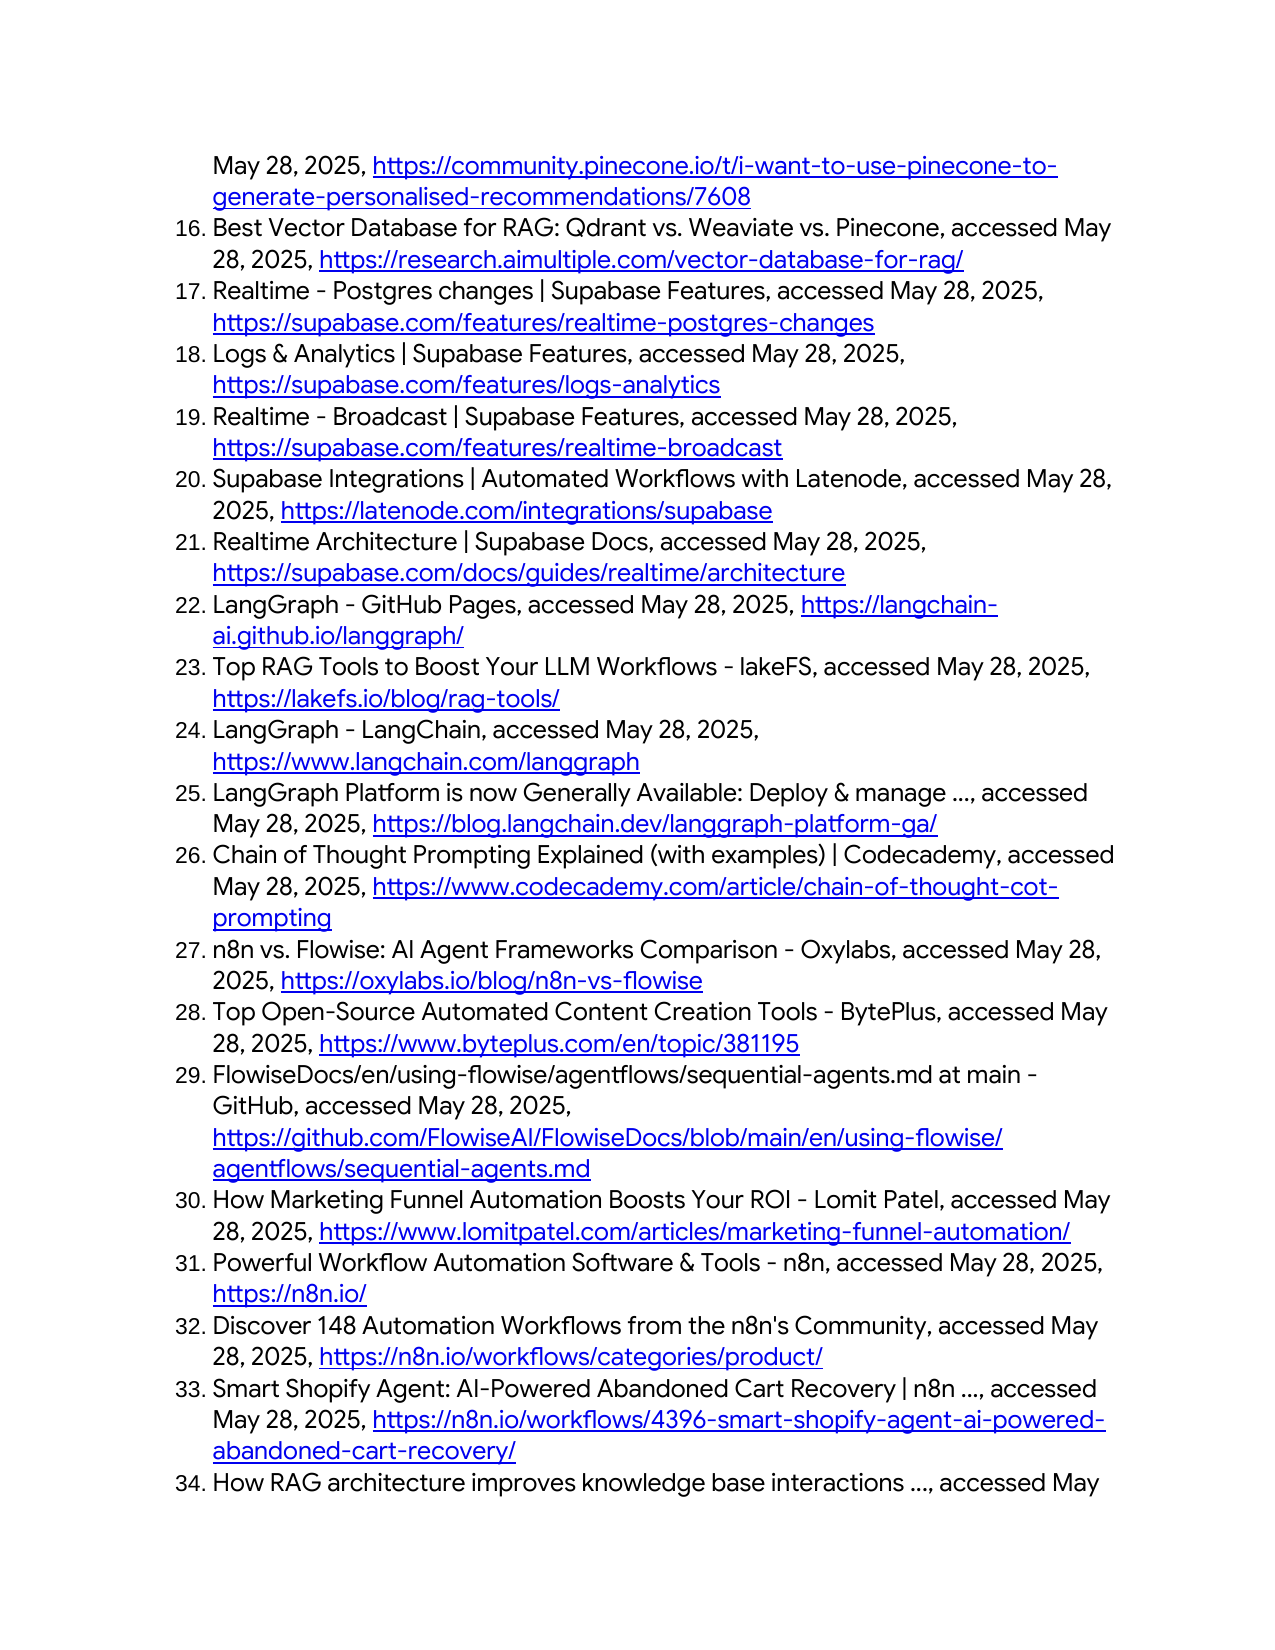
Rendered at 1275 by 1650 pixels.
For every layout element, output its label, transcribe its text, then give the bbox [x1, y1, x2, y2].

list Supabase Integrations | Automated Workflows with Latenode, accessed May 28, 2025, https://latenode.com/integrations/supabase [175, 463, 1125, 526]
list n8n vs. Flowise: AI Agent Frameworks Comparison - Oxylabs, accessed May 28, 2025, https://oxylabs.io/blog/n8n-vs-flowise [175, 934, 1125, 997]
list Chain of Thought Prompting Explained (with examples) | Codecademy, accessed May 28, 2025, https://www.codecademy.com/article/chain-of-thought-cot-prompting [175, 840, 1125, 934]
list Logs & Analytics | Supabase Features, accessed May 28, 2025, https://supabase.com/features/logs-analytics [175, 338, 1125, 401]
list Smart Shopify Agent: AI-Powered Abandoned Cart Recovery | n8n ..., accessed May 28, 2025, https://n8n.io/workflows/4396-smart-shopify-agent-ai-powered-abandoned-cart-recovery/ [175, 1373, 1125, 1467]
list Top RAG Tools to Boost Your LLM Workflows - lakeFS, accessed May 28, 2025, https://lakefs.io/blog/rag-tools/ [175, 652, 1125, 714]
list Best Vector Database for RAG: Qdrant vs. Weaviate vs. Pinecone, accessed May 28, 2025, https://research.aimultiple.com/vector-database-for-rag/ [175, 213, 1125, 275]
list Realtime - Broadcast | Supabase Features, accessed May 28, 2025, https://supabase.com/features/realtime-broadcast [175, 401, 1125, 463]
list Discover 148 Automation Workflows from the n8n's Community, accessed May 28, 2025, https://n8n.io/workflows/categories/product/ [175, 1310, 1125, 1373]
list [175, 1467, 1125, 1498]
list Powerful Workflow Automation Software & Tools - n8n, accessed May 28, 2025, https://n8n.io/ [175, 1247, 1125, 1310]
list LangGraph Platform is now Generally Available: Deploy & manage ..., accessed May 28, 2025, https://blog.langchain.dev/langgraph-platform-ga/ [175, 777, 1125, 840]
list LangGraph - GitHub Pages, accessed May 28, 2025, https://langchain-ai.github.io/langgraph/ [175, 589, 1125, 652]
list Top Open-Source Automated Content Creation Tools - BytePlus, accessed May 28, 2025, https://www.byteplus.com/en/topic/381195 [175, 997, 1125, 1059]
list Realtime Architecture | Supabase Docs, accessed May 28, 2025, https://supabase.com/docs/guides/realtime/architecture [175, 526, 1125, 589]
list LangGraph - LangChain, accessed May 28, 2025, https://www.langchain.com/langgraph [175, 714, 1125, 777]
list Realtime - Postgres changes | Supabase Features, accessed May 28, 2025, https://supabase.com/features/realtime-postgres-changes [175, 275, 1125, 338]
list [175, 150, 1125, 213]
list FlowiseDocs/en/using-flowise/agentflows/sequential-agents.md at main - GitHub, accessed May 28, 2025, https://github.com/FlowiseAI/FlowiseDocs/blob/main/en/using-flowise/agentflows/sequential-agents.md [175, 1059, 1125, 1185]
list How Marketing Funnel Automation Boosts Your ROI - Lomit Patel, accessed May 28, 2025, https://www.lomitpatel.com/articles/marketing-funnel-automation/ [175, 1185, 1125, 1247]
